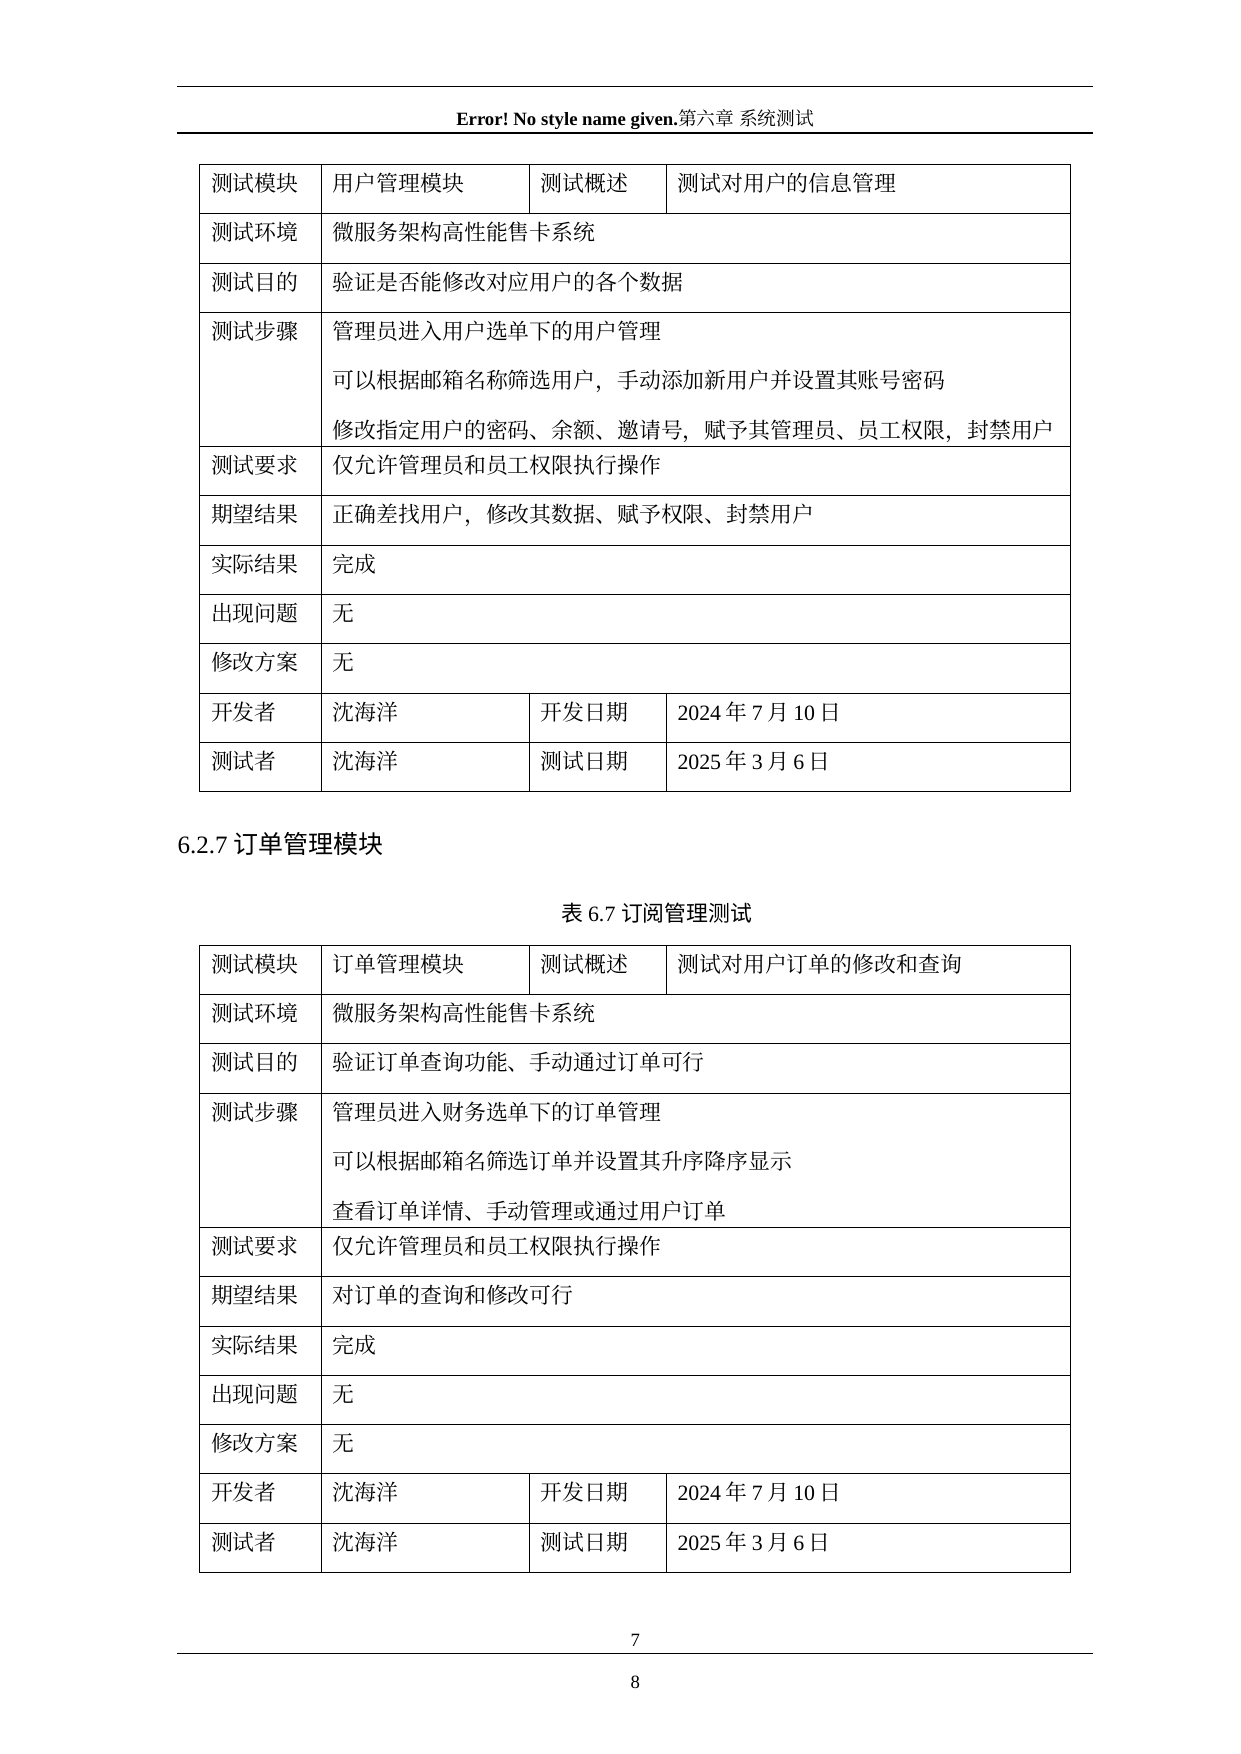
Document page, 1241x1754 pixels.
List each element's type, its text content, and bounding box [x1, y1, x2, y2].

table_cell 测试者 [200, 1524, 321, 1572]
table_header 测试概述 [530, 165, 666, 213]
table_cell 修改方案 [200, 644, 321, 692]
table_cell 仅允许管理员和员工权限执行操作 [322, 1228, 1070, 1276]
table_cell 测试目的 [200, 1044, 321, 1093]
table_header 订单管理模块 [322, 946, 529, 994]
table_cell 沈海洋 [322, 743, 529, 791]
table_cell 出现问题 [200, 1376, 321, 1424]
table_cell 无 [322, 1376, 1070, 1424]
table_cell 测试步骤 [200, 1094, 321, 1227]
table_header 测试模块 [200, 946, 321, 994]
table_cell 2025年3月6日 [667, 1524, 1070, 1572]
table_cell 验证是否能修改对应用户的各个数据 [322, 264, 1070, 312]
table_cell 沈海洋 [322, 1524, 529, 1572]
table_cell 2024年7月10日 [667, 1474, 1070, 1523]
table_cell 完成 [322, 546, 1070, 594]
table_cell 2025年3月6日 [667, 743, 1070, 791]
table_cell 测试日期 [530, 1524, 666, 1572]
table_cell 验证订单查询功能、手动通过订单可行 [322, 1044, 1070, 1093]
table_cell 测试日期 [530, 743, 666, 791]
table_cell 期望结果 [200, 1277, 321, 1326]
table_cell 管理员进入用户选单下的用户管理 可以根据邮箱名称筛选用户，手动添加新用户并设置其账号密码 修改指定用户的密码、余额、邀请号，赋予其管理员、员工权限，封禁用户 [322, 313, 1070, 446]
table_cell 无 [322, 644, 1070, 692]
text 表6.7 订阅管理测试 [177, 895, 1093, 929]
table_cell 实际结果 [200, 546, 321, 594]
table_cell 无 [322, 1425, 1070, 1473]
table_header 用户管理模块 [322, 165, 529, 213]
table_cell 微服务架构高性能售卡系统 [322, 995, 1070, 1043]
table_cell 实际结果 [200, 1327, 321, 1375]
table_cell 测试目的 [200, 264, 321, 312]
table_cell 2024年7月10日 [667, 694, 1070, 742]
table_cell 仅允许管理员和员工权限执行操作 [322, 447, 1070, 495]
table_header 测试对用户订单的修改和查询 [667, 946, 1070, 994]
table_header 测试概述 [530, 946, 666, 994]
table_cell 测试要求 [200, 447, 321, 495]
text 6.2.7 订单管理模块 [177, 809, 1093, 877]
table_cell 对订单的查询和修改可行 [322, 1277, 1070, 1326]
table_cell 沈海洋 [322, 694, 529, 742]
table_cell 测试环境 [200, 214, 321, 262]
table_cell 测试要求 [200, 1228, 321, 1276]
table_cell 无 [322, 595, 1070, 643]
table_cell 测试环境 [200, 995, 321, 1043]
table_cell 微服务架构高性能售卡系统 [322, 214, 1070, 262]
table_cell 修改方案 [200, 1425, 321, 1473]
table_header 测试模块 [200, 165, 321, 213]
table_cell 开发日期 [530, 1474, 666, 1523]
table_cell 期望结果 [200, 496, 321, 544]
table_cell 测试步骤 [200, 313, 321, 446]
table_cell 开发者 [200, 1474, 321, 1523]
table_cell 出现问题 [200, 595, 321, 643]
table_cell 完成 [322, 1327, 1070, 1375]
table_header 测试对用户的信息管理 [667, 165, 1070, 213]
table_cell 开发者 [200, 694, 321, 742]
table_cell 正确差找用户，修改其数据、赋予权限、封禁用户 [322, 496, 1070, 544]
table_cell 测试者 [200, 743, 321, 791]
table_cell 管理员进入财务选单下的订单管理 可以根据邮箱名筛选订单并设置其升序降序显示 查看订单详情、手动管理或通过用户订单 [322, 1094, 1070, 1227]
table_cell 开发日期 [530, 694, 666, 742]
table_cell 沈海洋 [322, 1474, 529, 1523]
